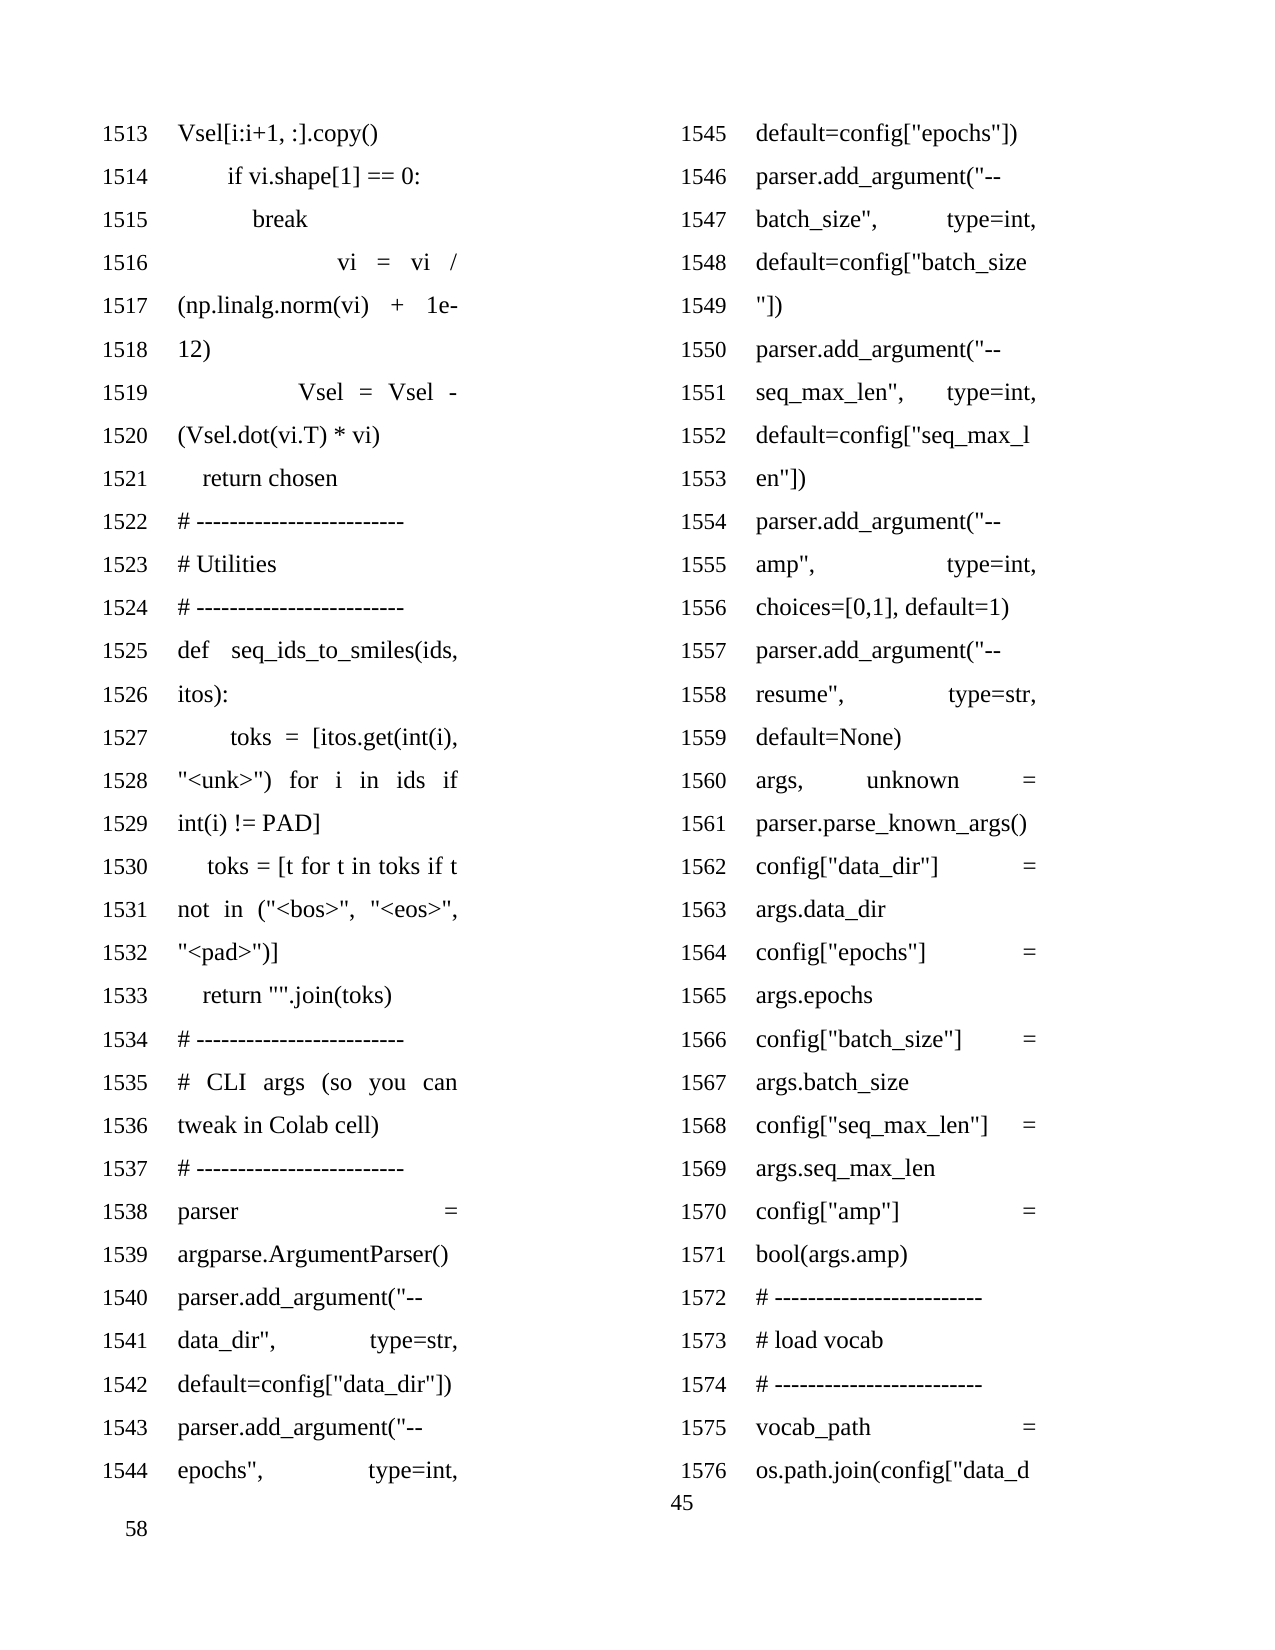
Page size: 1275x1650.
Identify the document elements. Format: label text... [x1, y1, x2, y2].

text parser.add_argument("--epochs", type=int, default=config["epochs"]) [756, 118, 1036, 147]
text config["batch_size"] = args.batch_size [756, 1024, 1036, 1096]
text parser.add_argument("--epochs", type=int, default=config["epochs"]) [177, 1412, 458, 1484]
text config["seq_max_len"] = args.seq_max_len [756, 1110, 1036, 1182]
text vi = vi / (np.linalg.norm(vi) + 1e-12) [177, 247, 458, 362]
text # ------------------------- [177, 592, 458, 621]
text parser.add_argument("--batch_size", type=int, default=config["batch_size"]) [756, 161, 1036, 319]
text config["data_dir"] = args.data_dir [756, 851, 1036, 923]
text parser.add_argument("--seq_max_len", type=int, default=config["seq_max_len"]) [756, 334, 1036, 492]
text # ------------------------- [177, 1024, 458, 1052]
text config["amp"] = bool(args.amp) [756, 1196, 1036, 1268]
text return "".join(toks) [177, 981, 458, 1009]
text toks = [t for t in toks if t not in ("<bos>", "<eos>", "<pad>")] [177, 851, 458, 966]
text vocab_path = os.path.join(config["data_dir"], config["vocab_file"]) [756, 1412, 1036, 1484]
text parser.add_argument("--amp", type=int, choices=[0,1], default=1) [756, 506, 1036, 621]
text # ------------------------- [177, 506, 458, 535]
text if vi.shape[1] == 0: [177, 161, 458, 190]
text Vsel = Vsel - (Vsel.dot(vi.T) * vi) [177, 377, 458, 449]
text parser = argparse.ArgumentParser() [177, 1196, 458, 1268]
text # ------------------------- [177, 1153, 458, 1182]
text vi = Vsel[i:i+1, :].copy() [177, 118, 458, 147]
text # CLI args (so you can tweak in Colab cell) [177, 1067, 458, 1139]
text # ------------------------- [756, 1282, 1036, 1311]
text parser.add_argument("--data_dir", type=str, default=config["data_dir"]) [177, 1282, 458, 1397]
text config["epochs"] = args.epochs [756, 937, 1036, 1009]
text args, unknown = parser.parse_known_args() [756, 765, 1036, 837]
text toks = [itos.get(int(i), "<unk>") for i in ids if int(i) != PAD] [177, 722, 458, 837]
text parser.add_argument("--resume", type=str, default=None) [756, 636, 1036, 751]
text # Utilities [177, 549, 458, 578]
text return chosen [177, 463, 458, 492]
text def seq_ids_to_smiles(ids, itos): [177, 636, 458, 707]
text break [177, 204, 458, 233]
text # ------------------------- [756, 1369, 1036, 1397]
text # load vocab [756, 1326, 1036, 1354]
